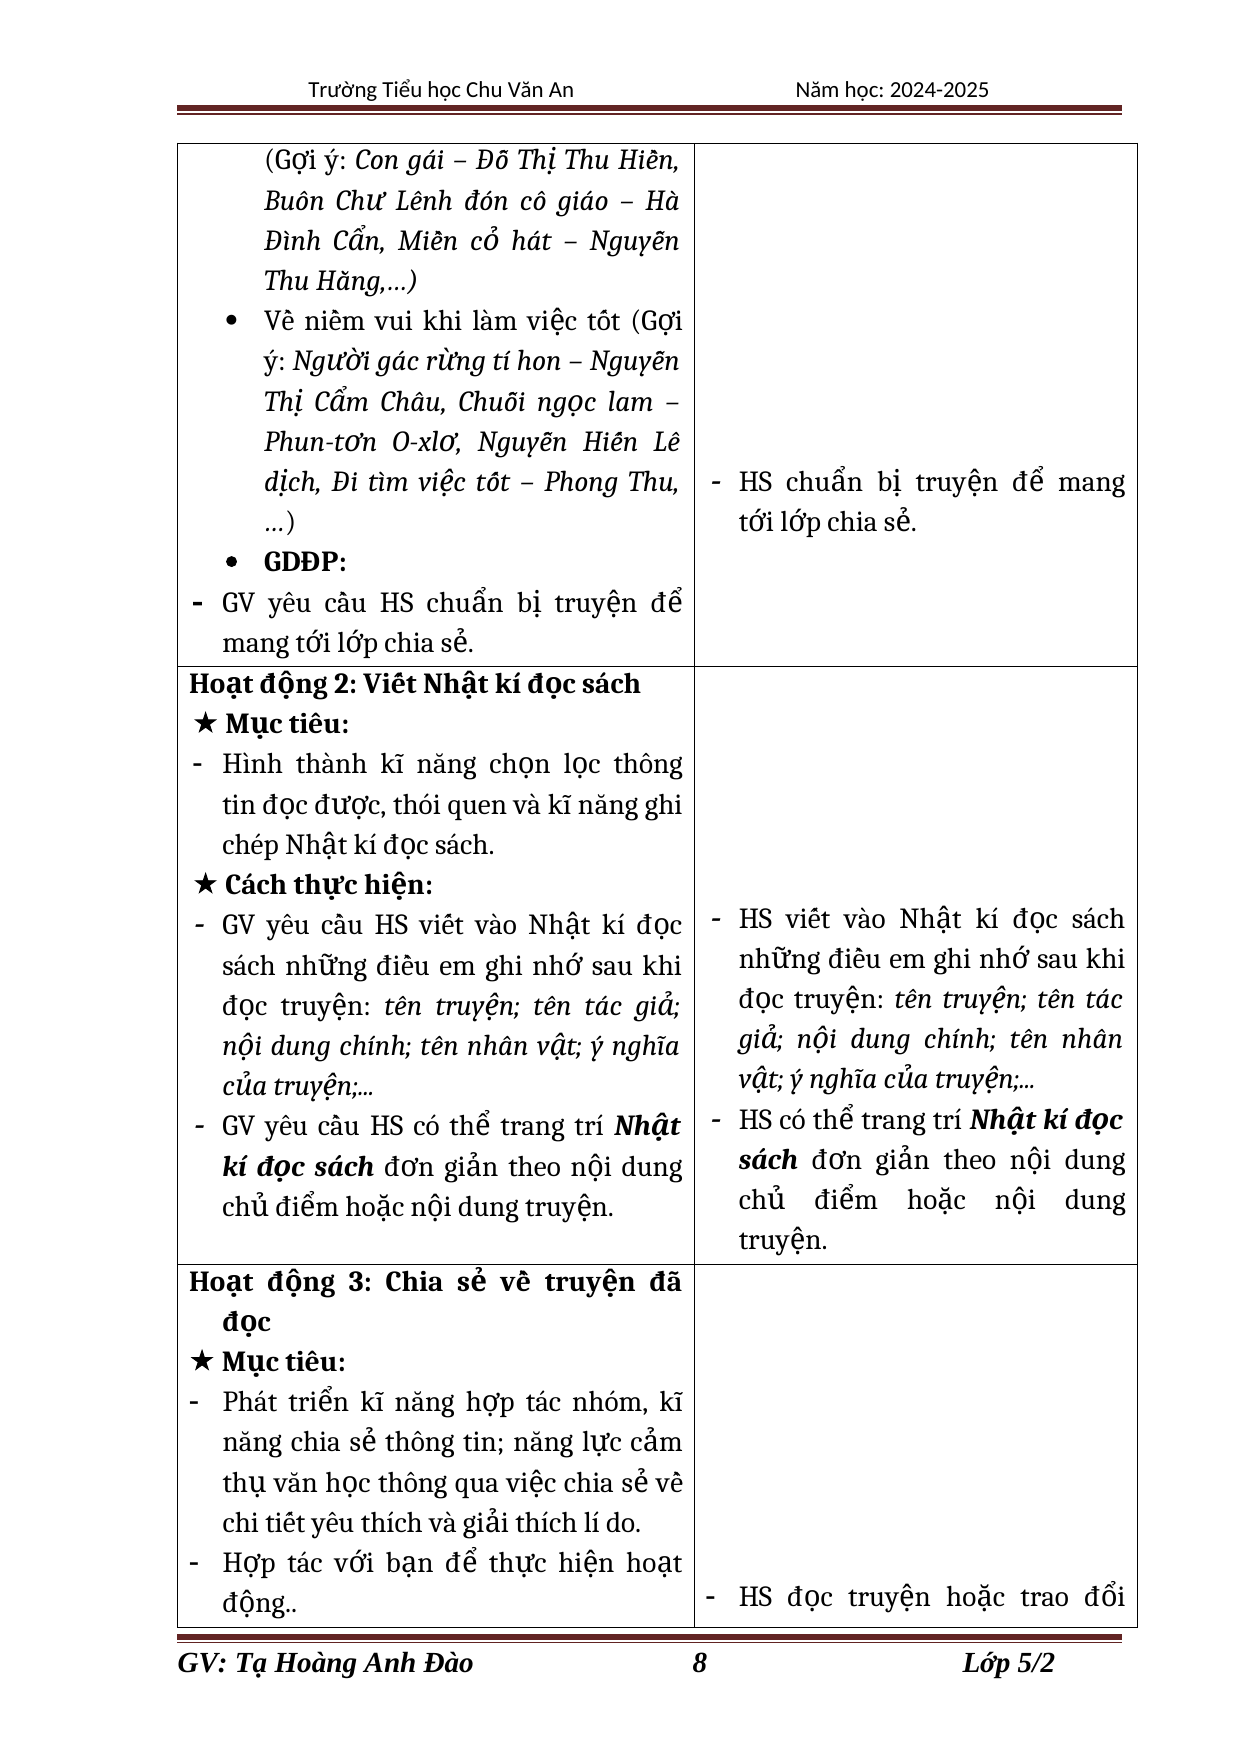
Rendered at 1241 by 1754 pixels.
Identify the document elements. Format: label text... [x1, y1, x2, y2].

table_cell Hoạt động 2: Viết Nhật kí đọc sách Mục tiêu: Hình thành kĩ năng chọn lọc thông tin đọc được, thói quen và kĩ năng ghi chép Nhật kí đọc sách. Cách thực hiện: GV yêu cầu HS viết vào Nhật kí đọc sách những điều em ghi nhớ sau khi đọc truyện: tên truyện; tên tác giả; nội dung chính; tên nhân vật; ý nghĩa của truyện;... GV yêu cầu HS có thể trang trí Nhật kí đọc sách đơn giản theo nội dung chủ điểm hoặc nội dung truyện. [178, 667, 694, 1264]
table_cell HS viết vào Nhật kí đọc sách những điều em ghi nhớ sau khi đọc truyện: tên truyện; tên tác giả; nội dung chính; tên nhân vật; ý nghĩa của truyện;... HS có thể trang trí Nhật kí đọc sách đơn giản theo nội dung chủ điểm hoặc nội dung truyện. [695, 667, 1137, 1264]
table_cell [695, 1265, 1137, 1627]
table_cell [695, 144, 1137, 666]
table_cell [178, 1265, 694, 1627]
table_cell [178, 144, 694, 666]
